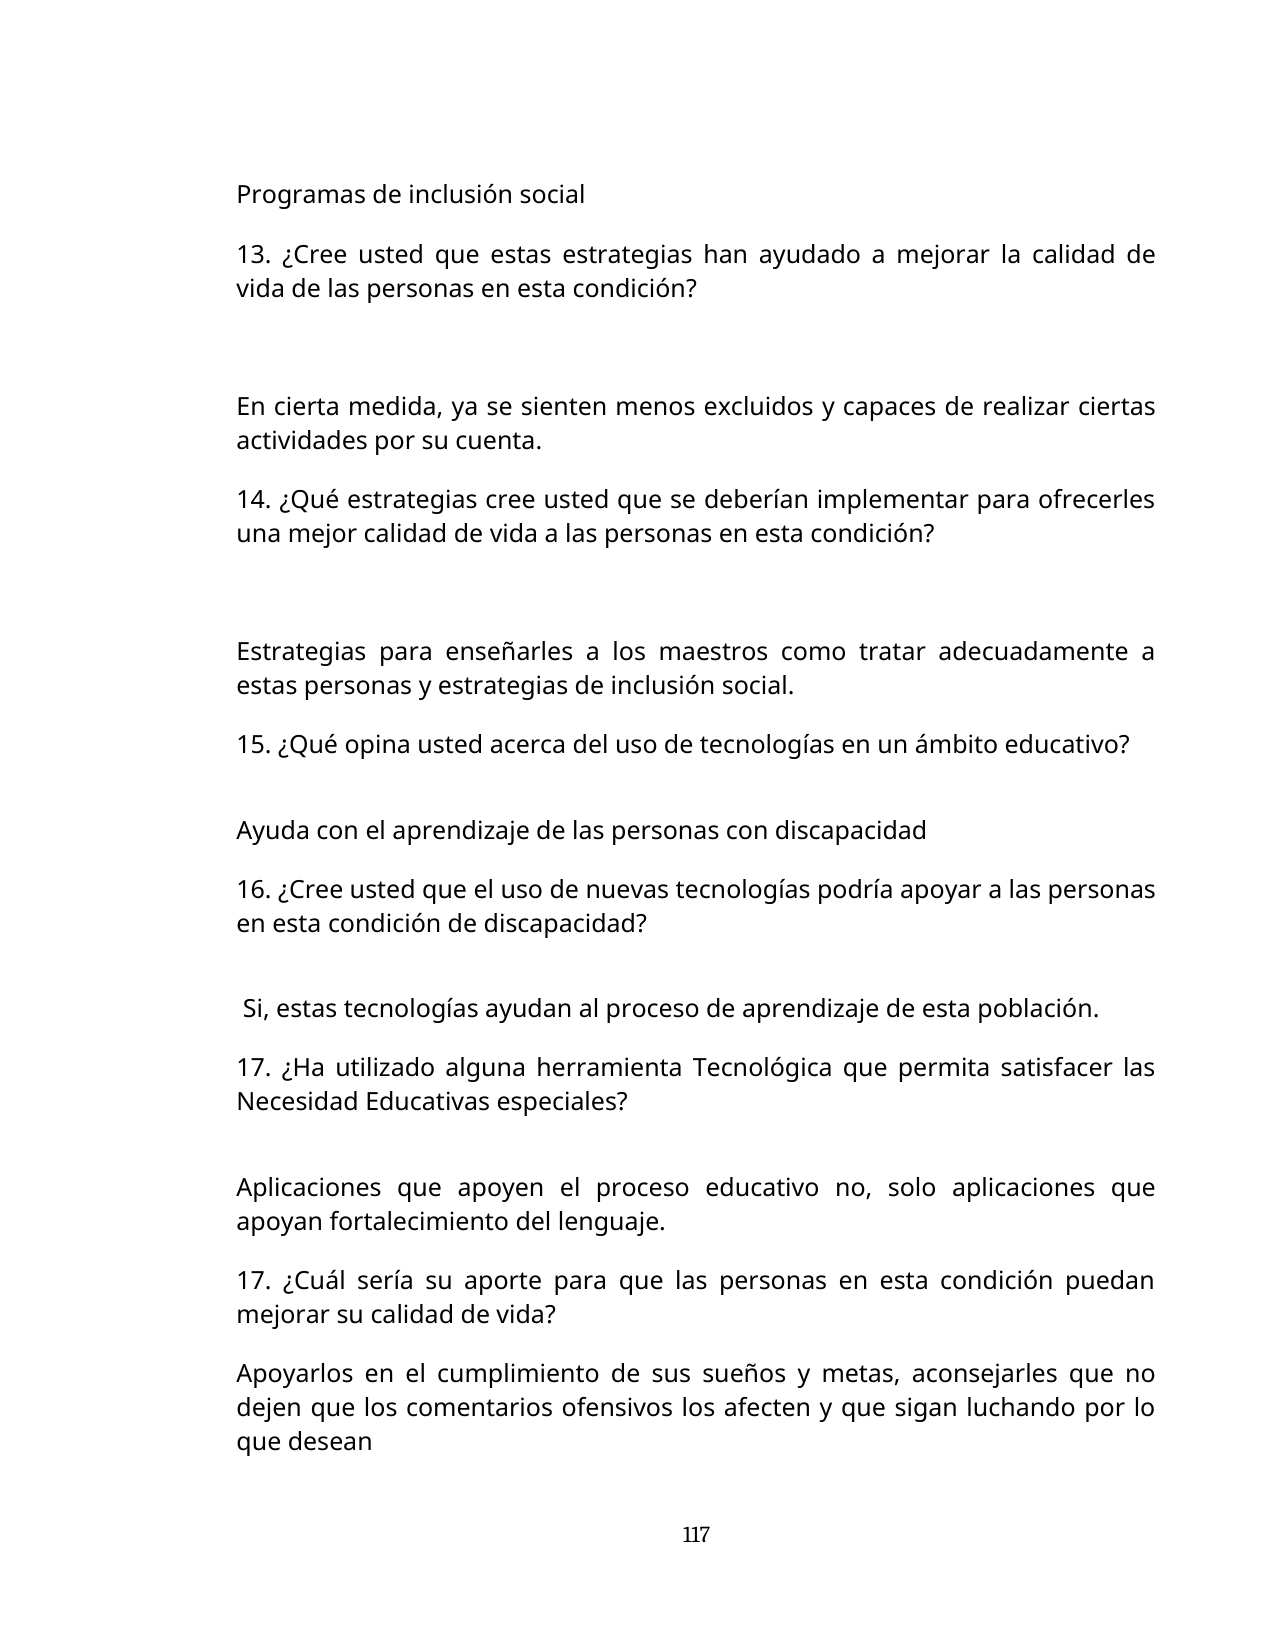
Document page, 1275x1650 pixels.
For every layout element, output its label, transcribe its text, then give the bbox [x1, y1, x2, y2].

text Estrategias para enseñarles a los maestros como tratar adecuadamente a estas personas y estrategias de inclusión social. [236, 634, 1157, 702]
text Apoyarlos en el cumplimiento de sus sueños y metas, aconsejarles que no dejen que los comentarios ofensivos los afecten y que sigan luchando por lo que desean [236, 1356, 1157, 1458]
text 17. ¿Cuál sería su aporte para que las personas en esta condición puedan mejorar su calidad de vida? [236, 1262, 1157, 1331]
text 13. ¿Cree usted que estas estrategias han ayudado a mejorar la calidad de vida de las personas en esta condición? [236, 236, 1157, 304]
text Programas de inclusión social [236, 177, 1157, 211]
text En cierta medida, ya se sienten menos excluidos y capaces de realizar ciertas actividades por su cuenta. [236, 388, 1157, 457]
text 17. ¿Ha utilizado alguna herramienta Tecnológica que permita satisfacer las Necesidad Educativas especiales? [236, 1050, 1157, 1118]
text Aplicaciones que apoyen el proceso educativo no, solo aplicaciones que apoyan fortalecimiento del lenguaje. [236, 1169, 1157, 1237]
text 14. ¿Qué estrategias cree usted que se deberían implementar para ofrecerles una mejor calidad de vida a las personas en esta condición? [236, 482, 1157, 550]
text Si, estas tecnologías ayudan al proceso de aprendizaje de esta población. [236, 991, 1157, 1025]
text Ayuda con el aprendizaje de las personas con discapacidad [236, 812, 1157, 846]
text 16. ¿Cree usted que el uso de nuevas tecnologías podría apoyar a las personas en esta condición de discapacidad? [236, 871, 1157, 939]
text 15. ¿Qué opina usted acerca del uso de tecnologías en un ámbito educativo? [236, 727, 1157, 761]
